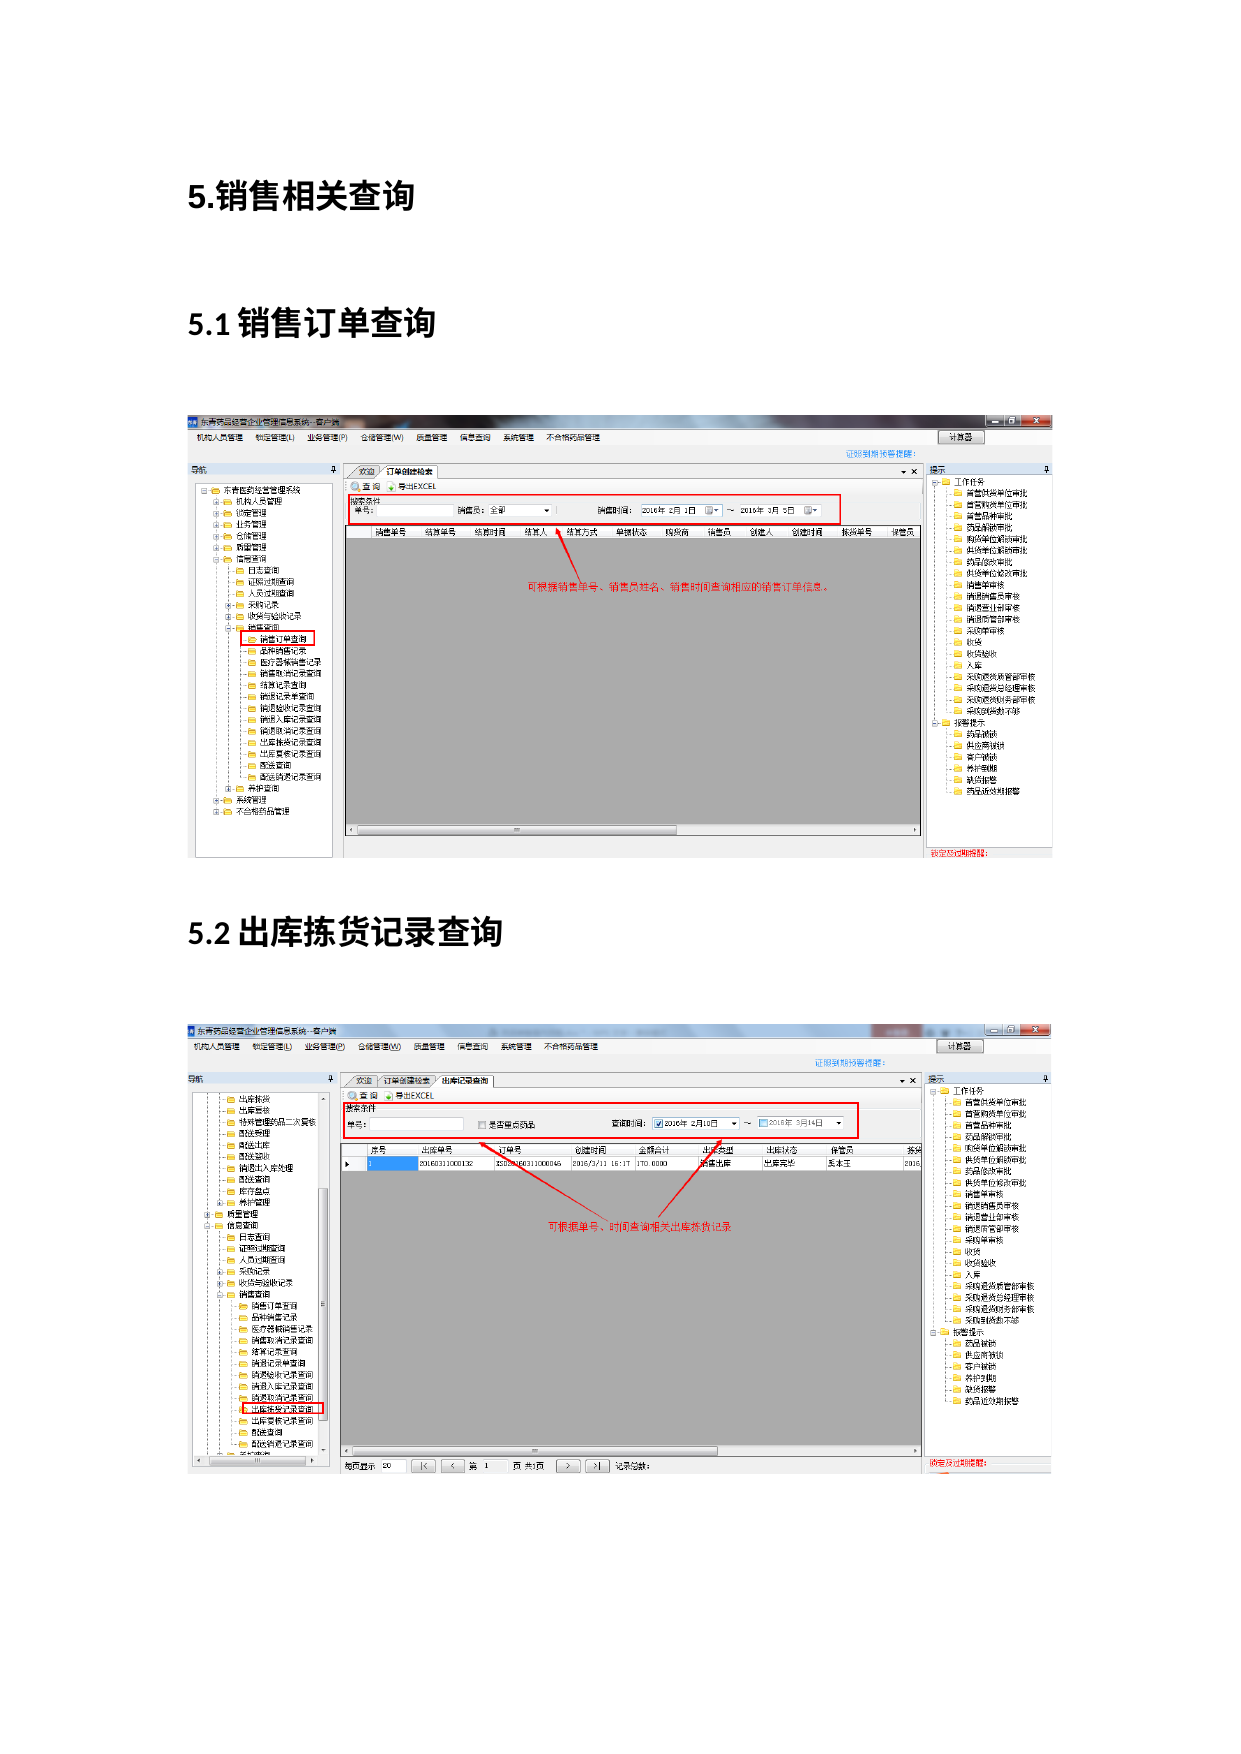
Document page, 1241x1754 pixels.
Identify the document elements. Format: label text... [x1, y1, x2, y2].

subtitle 5.1销售订单查询 [187, 289, 1053, 354]
picture [187, 1024, 1052, 1474]
subtitle 5.销售相关查询 [187, 162, 1053, 227]
subtitle 5.2出库拣货记录查询 [187, 898, 1053, 963]
picture [187, 415, 1053, 858]
